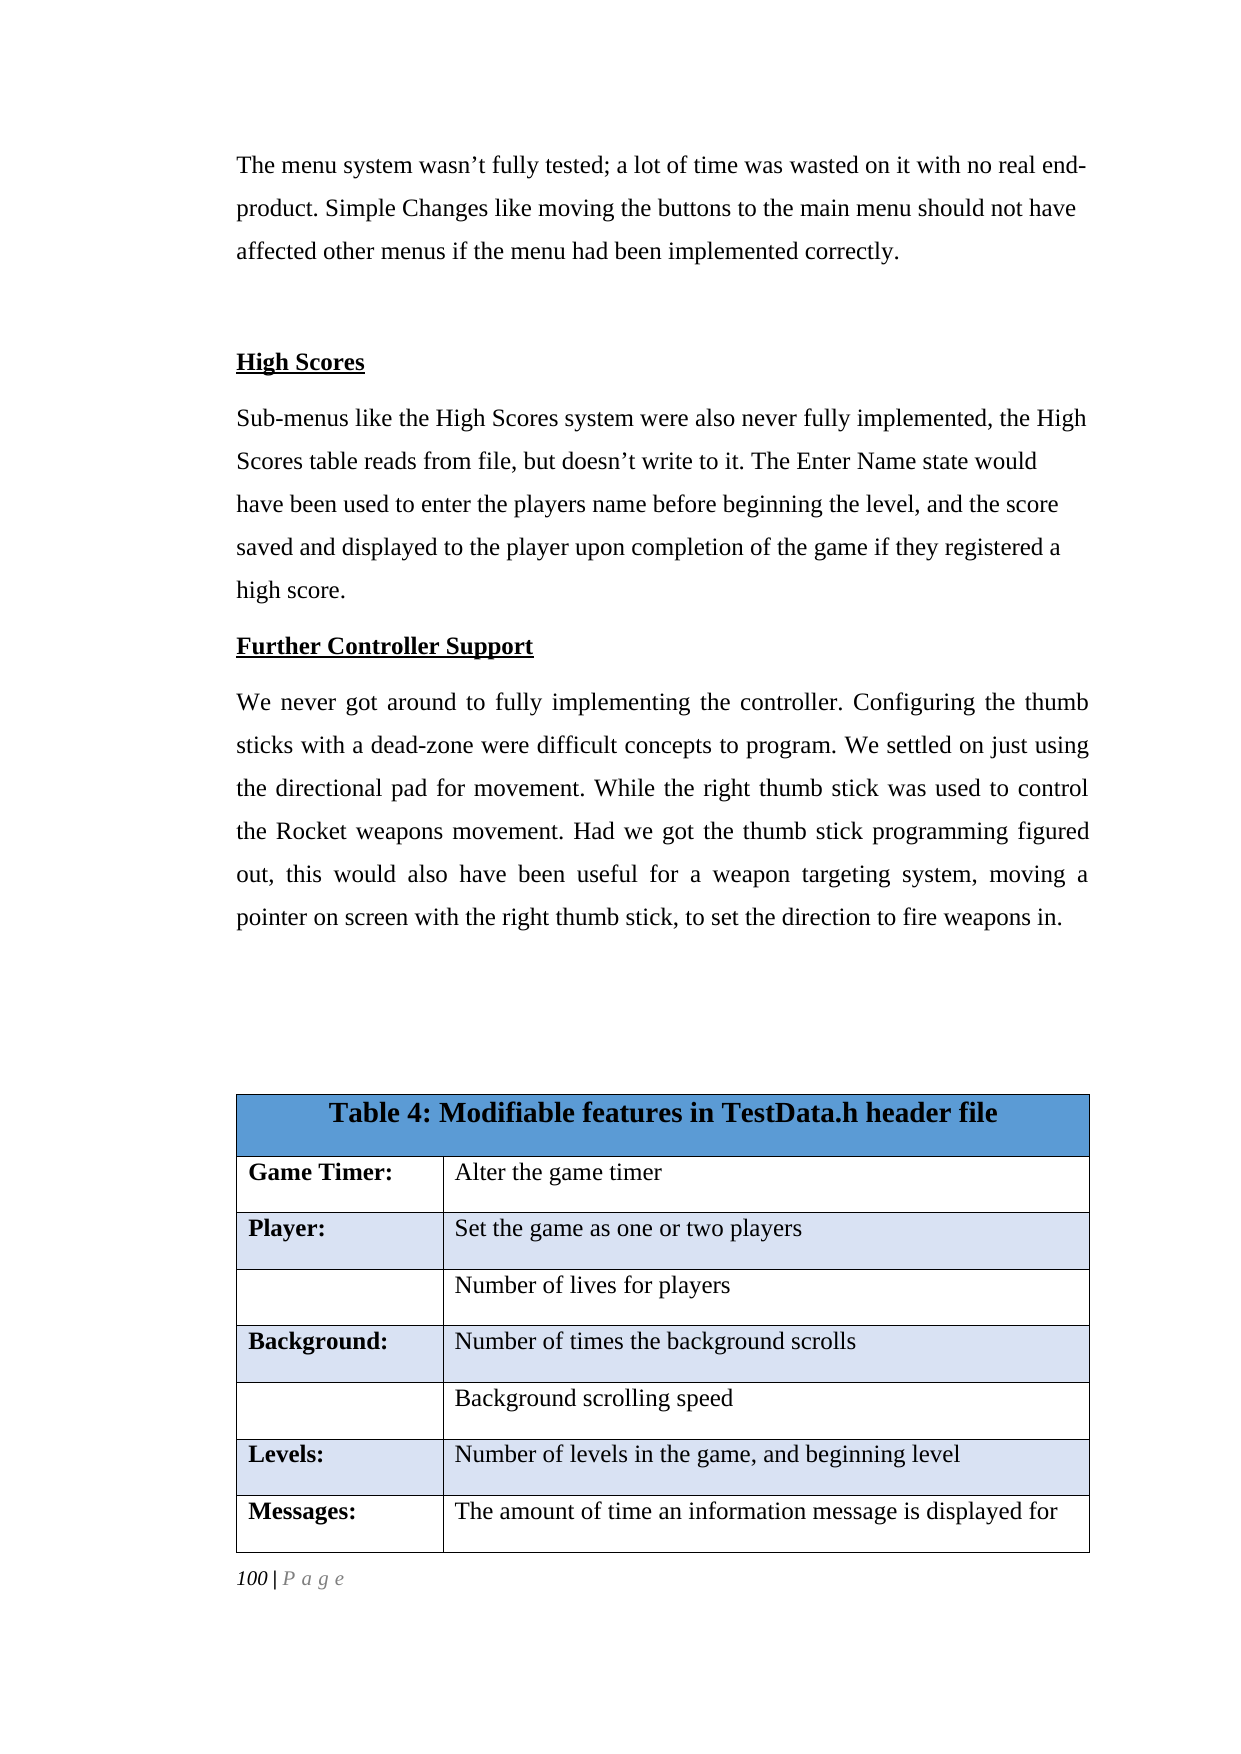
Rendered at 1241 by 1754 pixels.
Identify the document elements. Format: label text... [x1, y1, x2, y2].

table_cell Messages: [237, 1496, 443, 1552]
text The menu system wasn’t fully tested; a lot of time was wasted on it with no real end-product. Simple Changes like moving the buttons to the main menu should not have affected other menus if the menu had been implemented correctly. [236, 150, 1090, 265]
table_cell Number of levels in the game, and beginning level [444, 1440, 1089, 1495]
table_cell Number of lives for players [444, 1270, 1089, 1325]
text Further Controller Support [236, 631, 1090, 660]
table_cell [237, 1383, 443, 1438]
table_cell Background: [237, 1326, 443, 1382]
table_cell Game Timer: [237, 1157, 443, 1212]
table_header Table 4: Modifiable features in TestData.h header file [237, 1095, 1089, 1156]
table_cell Alter the game timer [444, 1157, 1089, 1212]
table_cell Background scrolling speed [444, 1383, 1089, 1438]
table_cell The amount of time an information message is displayed for [444, 1496, 1089, 1552]
table_cell Number of times the background scrolls [444, 1326, 1089, 1382]
table_cell Set the game as one or two players [444, 1213, 1089, 1269]
table_cell Player: [237, 1213, 443, 1269]
table_cell [237, 1270, 443, 1325]
text Sub-menus like the High Scores system were also never fully implemented, the High Scores table reads from file, but doesn’t write to it. The Enter Name state would have been used to enter the players name before beginning the level, and the score saved and displayed to the player upon completion of the game if they registered a high score. [236, 403, 1090, 604]
text High Scores [236, 347, 1090, 376]
table_cell Levels: [237, 1440, 443, 1495]
text We never got around to fully implementing the controller. Configuring the thumb sticks with a dead-zone were difficult concepts to program. We settled on just using the directional pad for movement. While the right thumb stick was used to control the Rocket weapons movement. Had we got the thumb stick programming figured out, this would also have been useful for a weapon targeting system, moving a pointer on screen with the right thumb stick, to set the direction to fire weapons in. [236, 687, 1090, 931]
